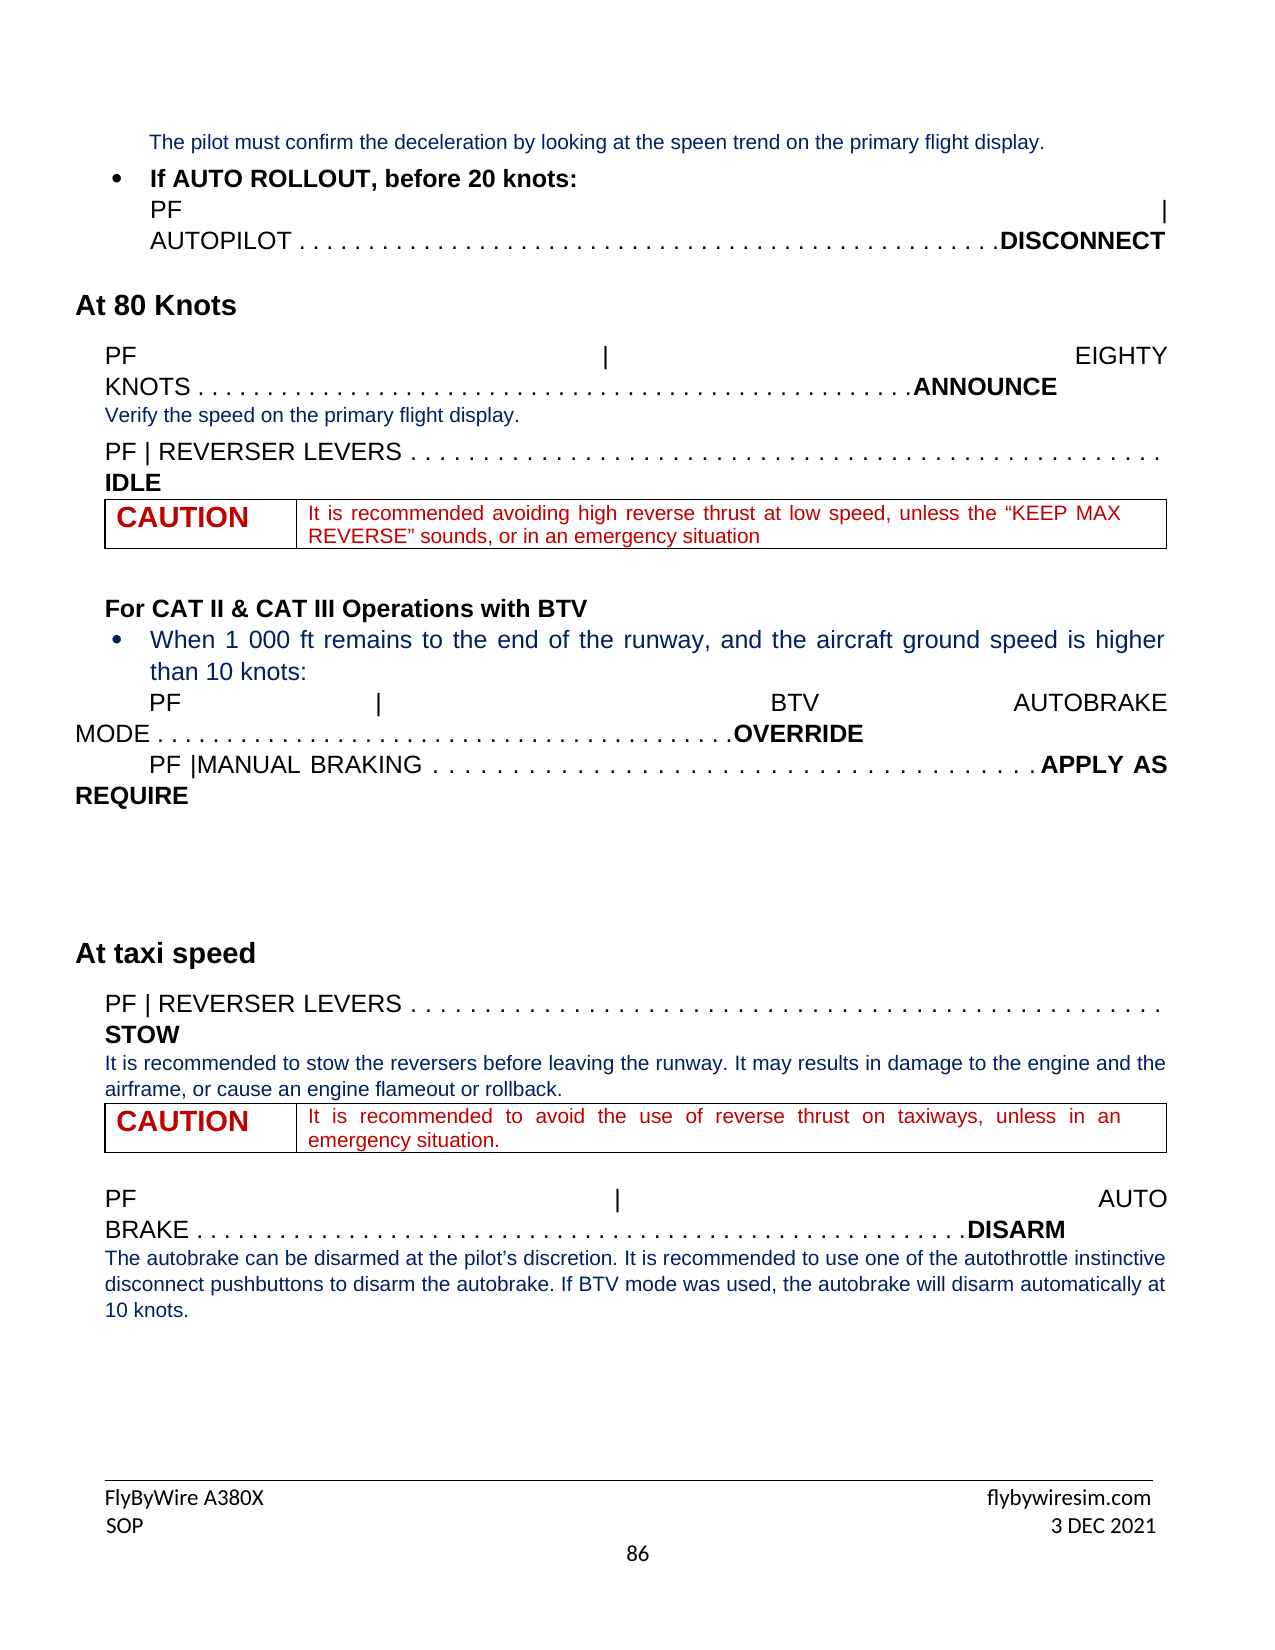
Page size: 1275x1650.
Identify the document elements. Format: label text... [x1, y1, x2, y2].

text It is recommended to stow the reversers before leaving the runway. It may results in damage to the engine and the airframe, or cause an engine flameout or rollback. [104, 1051, 1168, 1101]
text For CAT II & CAT III Operations with BTV [104, 594, 1168, 623]
table_header CAUTION [106, 500, 296, 548]
table_header It is recommended avoiding high reverse thrust at low speed, unless the “KEEP MAX REVERSE” sounds, or in an emergency situation [297, 500, 1166, 548]
text At taxi speed [75, 936, 1168, 969]
table_header CAUTION [106, 1104, 296, 1152]
list When 1 000 ft remains to the end of the runway, and the aircraft ground speed is higher than 10 knots: [112, 626, 1168, 685]
text PF |MANUAL BRAKING . . . . . . . . . . . . . . . . . . . . . . . . . . . . . . . . . . . . . .APPLY AS REQUIRE [75, 750, 1168, 809]
text Verify the speed on the primary flight display. [104, 403, 1168, 427]
text PF | REVERSER LEVERS . . . . . . . . . . . . . . . . . . . . . . . . . . . . . . . . . . . . . . . . . . . . . . . . . . . STOW [104, 989, 1168, 1049]
table_header It is recommended to avoid the use of reverse thrust on taxiways, unless in an emergency situation. [297, 1104, 1166, 1152]
text The autobrake can be disarmed at the pilot’s discretion. It is recommended to use one of the autothrottle instinctive disconnect pushbuttons to disarm the autobrake. If BTV mode was used, the autobrake will disarm automatically at 10 knots. [104, 1246, 1168, 1321]
text At 80 Knots [75, 288, 1168, 322]
list If AUTO ROLLOUT, before 20 knots: [112, 164, 1168, 193]
text PF | REVERSER LEVERS . . . . . . . . . . . . . . . . . . . . . . . . . . . . . . . . . . . . . . . . . . . . . . . . . . . . IDLE [104, 437, 1168, 497]
text PF | BTV AUTOBRAKE MODE . . . . . . . . . . . . . . . . . . . . . . . . . . . . . . . . . . . . . . . . . .OVERRIDE [75, 688, 1168, 747]
text The pilot must confirm the deceleration by looking at the speen trend on the primary flight display. [104, 130, 1168, 154]
text PF | AUTO BRAKE . . . . . . . . . . . . . . . . . . . . . . . . . . . . . . . . . . . . . . . . . . . . . . . . . . . . . . . .DISARM [104, 1184, 1168, 1243]
text PF | EIGHTY KNOTS . . . . . . . . . . . . . . . . . . . . . . . . . . . . . . . . . . . . . . . . . . . . . . . . . . . .ANNOUNCE [104, 341, 1168, 401]
text PF | AUTOPILOT . . . . . . . . . . . . . . . . . . . . . . . . . . . . . . . . . . . . . . . . . . . . . . . . . . .DISCONNECT [150, 195, 1168, 255]
